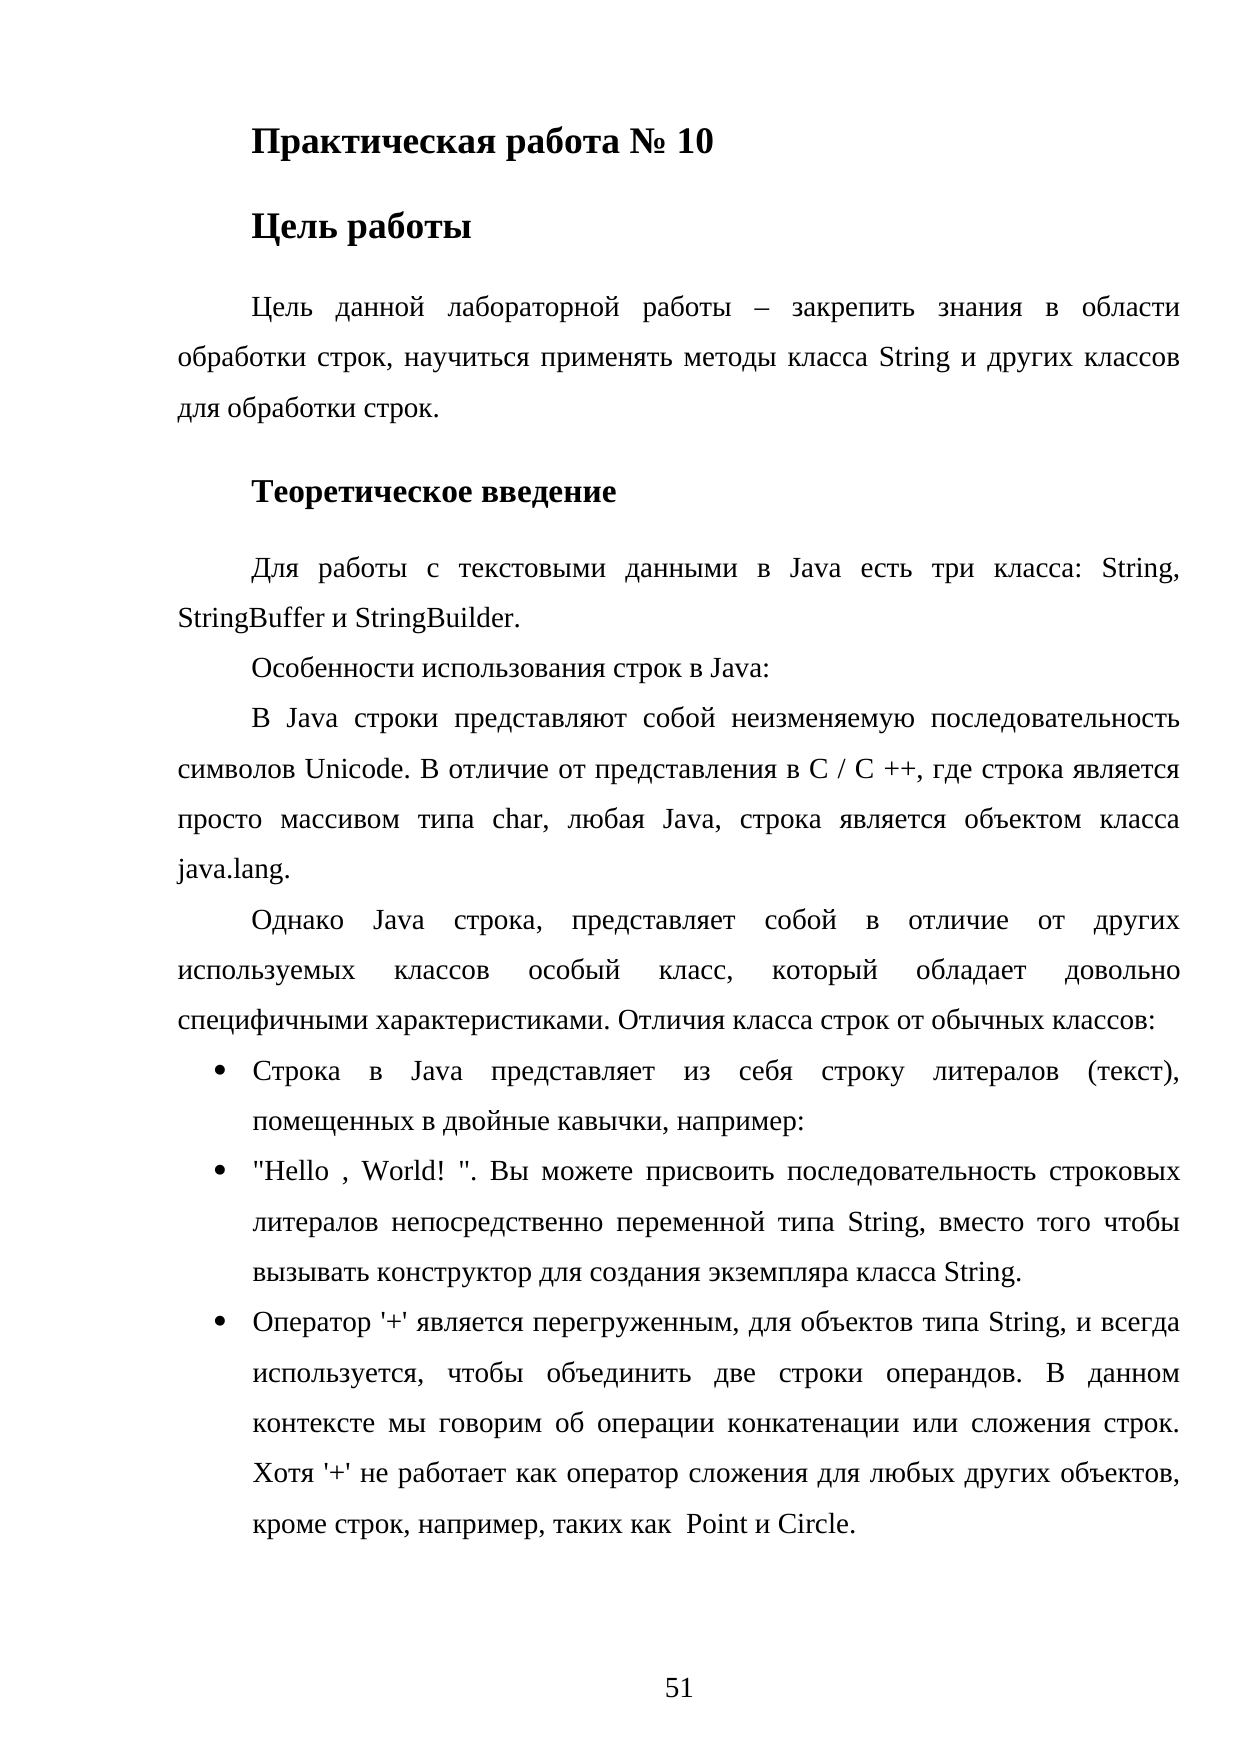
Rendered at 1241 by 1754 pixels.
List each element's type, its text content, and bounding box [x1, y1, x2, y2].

text Однако Java строка, представляет собой в отличие от других используемых классов особый класс, который обладает довольно специфичными характеристиками. Отличия класса строк от обычных классов: [177, 902, 1181, 1036]
text Для работы с текстовыми данными в Java есть три класса: String, StringBuffer и StringBuilder. [177, 550, 1181, 633]
text Цель работы [251, 204, 1181, 247]
text Особенности использования строк в Java: [177, 650, 1181, 684]
text Практическая работа № 10 [251, 118, 1181, 161]
list "Hello , World! ". Вы можете присвоить последовательность строковых литералов непосредственно переменной типа String, вместо того чтобы вызывать конструктор для создания экземпляра класса String. [215, 1153, 1181, 1288]
list Оператор '+' является перегруженным, для объектов типа String, и всегда используется, чтобы объединить две строки операндов. В данном контексте мы говорим об операции конкатенации или сложения строк. Хотя '+' не работает как оператор сложения для любых других объектов, кроме строк, например, таких как Point и Circle. [215, 1304, 1181, 1539]
list Cтрока в Java представляет из себя строку литералов (текст), помещенных в двойные кавычки, например: [215, 1053, 1181, 1137]
text Теоретическое введение [251, 471, 1181, 510]
text Цель данной лабораторной работы – закрепить знания в области обработки строк, научиться применять методы класса String и других классов для обработки строк. [177, 289, 1181, 423]
text В Java строки представляют собой неизменяемую последовательность символов Unicode. В отличие от представления в C / C ++, где строка является просто массивом типа char, любая Java, строка является объектом класса java.lang. [177, 701, 1181, 885]
